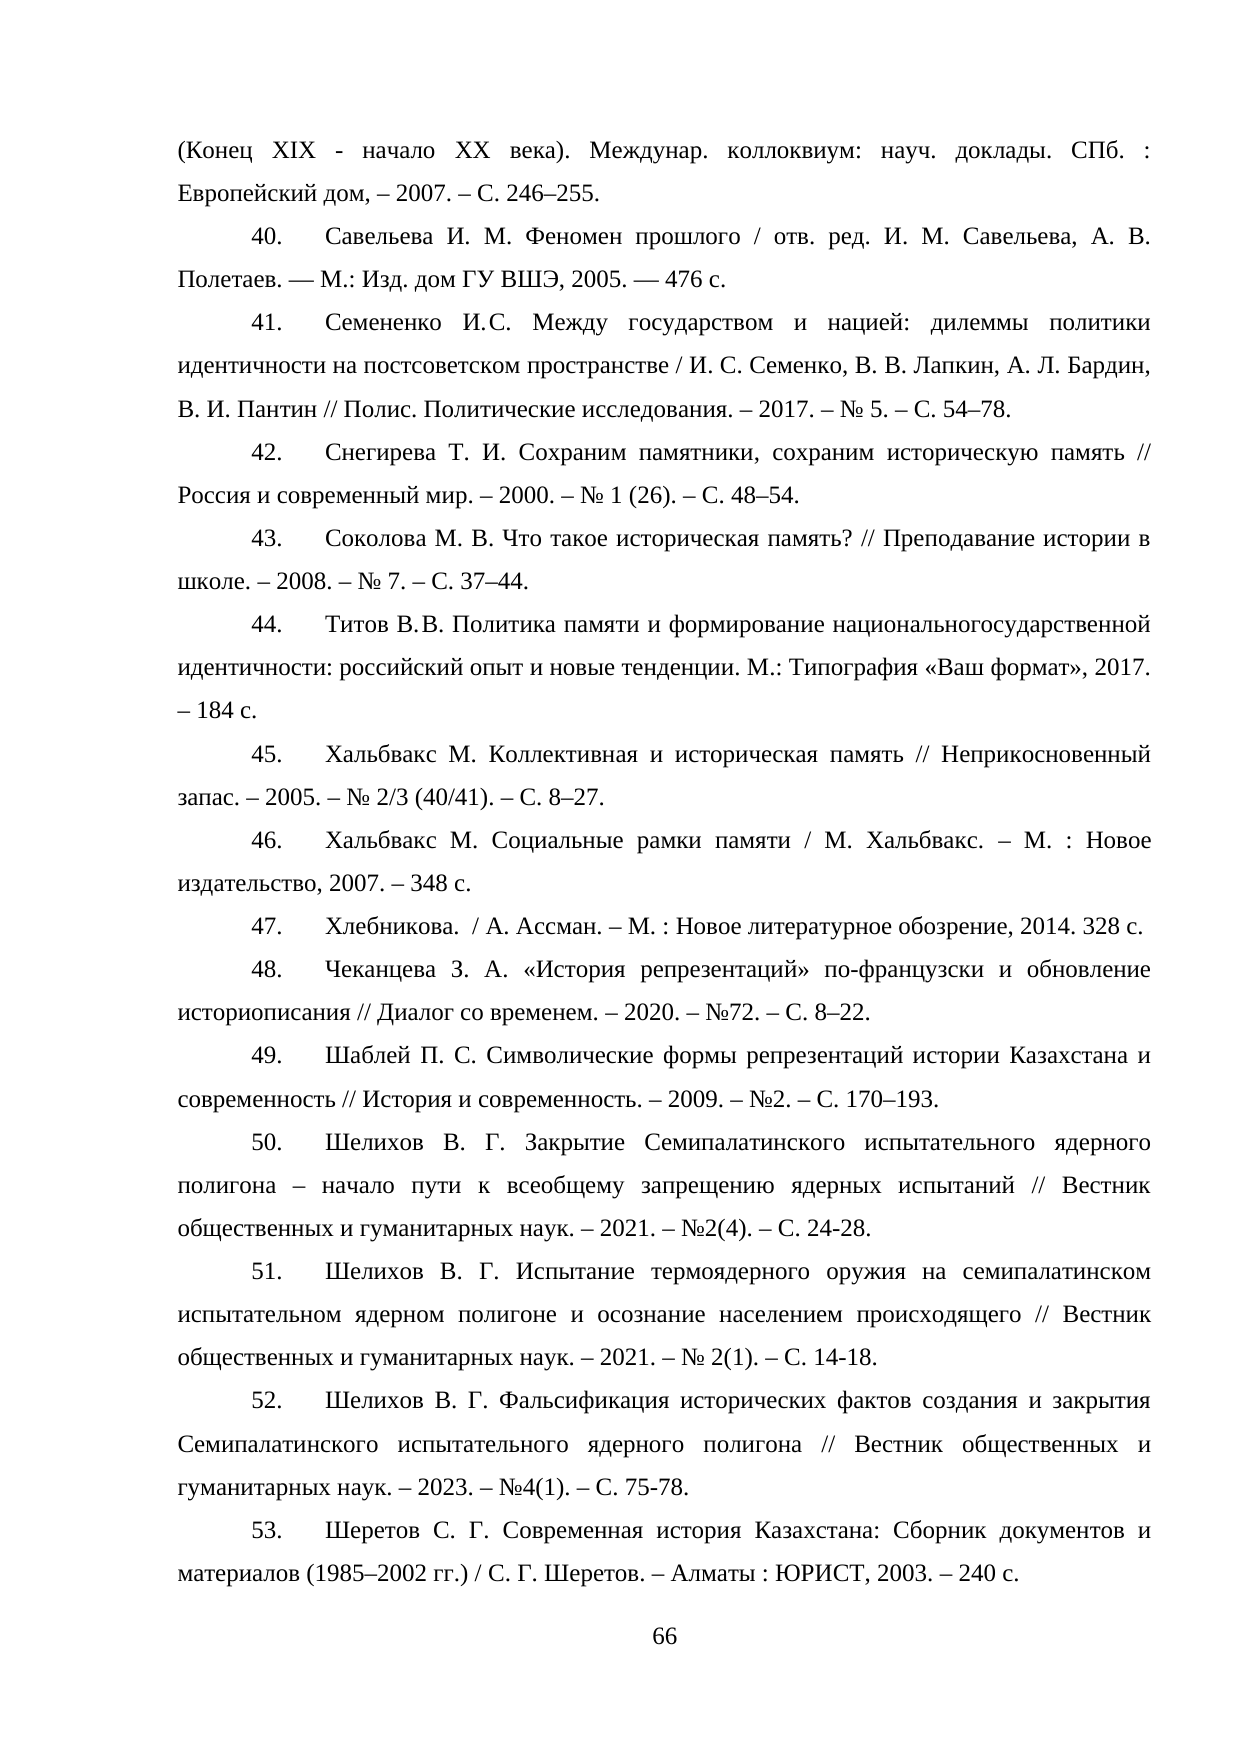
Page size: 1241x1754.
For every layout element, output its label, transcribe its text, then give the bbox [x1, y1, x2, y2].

list Снегирева Т. И. Сохраним памятники, сохраним историческую память // Россия и современный мир. – 2000. – № 1 (26). – С. 48–54. [177, 437, 1152, 509]
list Шеретов С. Г. Современная история Казахстана: Сборник документов и материалов (1985–2002 гг.) / C. Г. Шеретов. – Алматы : ЮРИСТ, 2003. – 240 с. [177, 1515, 1152, 1587]
list Хлебникова. / А. Ассман. – М. : Новое литературное обозрение, 2014. 328 с. [177, 911, 1152, 940]
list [177, 135, 1152, 207]
list Соколова М. В. Что такое историческая память? // Преподавание истории в школе. – 2008. – № 7. – С. 37–44. [177, 523, 1152, 595]
list Чеканцева З. А. «История репрезентаций» по-французски и обновление историописания // Диалог со временем. – 2020. – №72. – С. 8–22. [177, 954, 1152, 1026]
list Семененко И. C. Между государством и нацией: дилеммы политики идентичности на постсоветском пространстве / И. С. Семенко, В. В. Лапкин, А. Л. Бардин, В. И. Пантин // Полис. Политические исследования. – 2017. – № 5. – С. 54–78. [177, 307, 1152, 422]
list Шаблей П. С. Символические формы репрезентаций истории Казахстана и современность // История и современность. – 2009. – №2. – С. 170–193. [177, 1041, 1152, 1112]
list Шелихов В. Г. Закрытие Семипалатинского испытательного ядерного полигона – начало пути к всеобщему запрещению ядерных испытаний // Вестник общественных и гуманитарных наук. – 2021. – №2(4). – С. 24-28. [177, 1127, 1152, 1242]
list Савельева И. М. Феномен прошлого / отв. ред. И. М. Савельева, А. В. Полетаев. — М.: Изд. дом ГУ ВШЭ, 2005. — 476 с. [177, 221, 1152, 293]
list Шелихов В. Г. Испытание термоядерного оружия на семипалатинском испытательном ядерном полигоне и осознание населением происходящего // Вестник общественных и гуманитарных наук. – 2021. – № 2(1). – С. 14-18. [177, 1256, 1152, 1371]
list Титов В. В. Политика памяти и формирование национальногосударственной идентичности: российский опыт и новые тенденции. М.: Типография «Ваш формат», 2017. – 184 с. [177, 609, 1152, 724]
list Хальбвакс М. Социальные рамки памяти / М. Хальбвакс. – М. : Новое издательство, 2007. – 348 с. [177, 825, 1152, 897]
list Хальбвакс М. Коллективная и историческая память // Неприкосновенный запас. – 2005. – № 2/3 (40/41). – C. 8–27. [177, 739, 1152, 811]
list Шелихов В. Г. Фальсификация исторических фактов создания и закрытия Семипалатинского испытательного ядерного полигона // Вестник общественных и гуманитарных наук. – 2023. – №4(1). – С. 75-78. [177, 1386, 1152, 1501]
